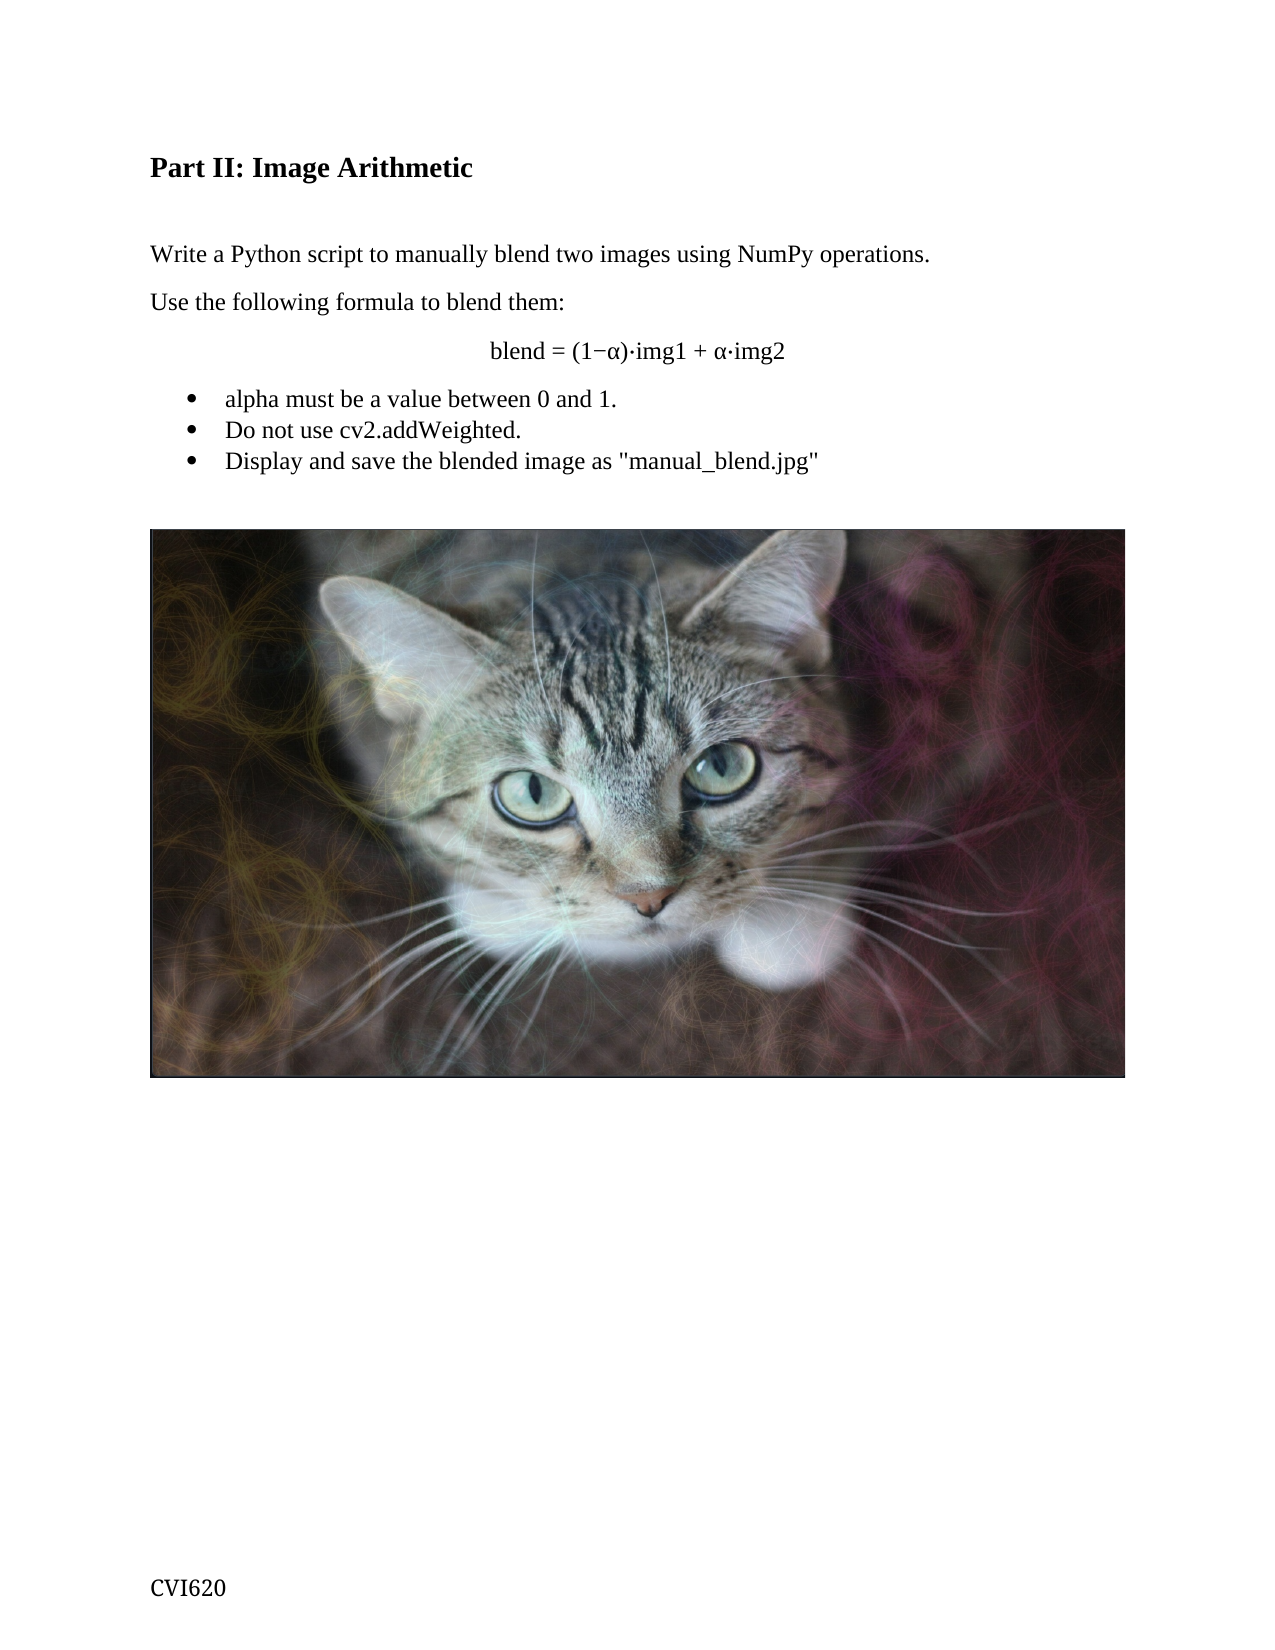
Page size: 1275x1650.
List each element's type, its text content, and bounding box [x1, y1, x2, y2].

list Do not use cv2.addWeighted. [187, 415, 1125, 443]
text Write a Python script to manually blend two images using NumPy operations. [150, 239, 1125, 268]
text Use the following formula to blend them: [150, 287, 1125, 315]
list alpha must be a value between 0 and 1. [187, 384, 1125, 412]
list Display and save the blended image as "manual_blend.jpg" [187, 446, 1125, 474]
picture [150, 529, 1125, 1078]
subtitle Part II: Image Arithmetic [150, 150, 1125, 183]
text blend = (1−α)⋅img1 + α⋅img2 [150, 334, 1125, 364]
